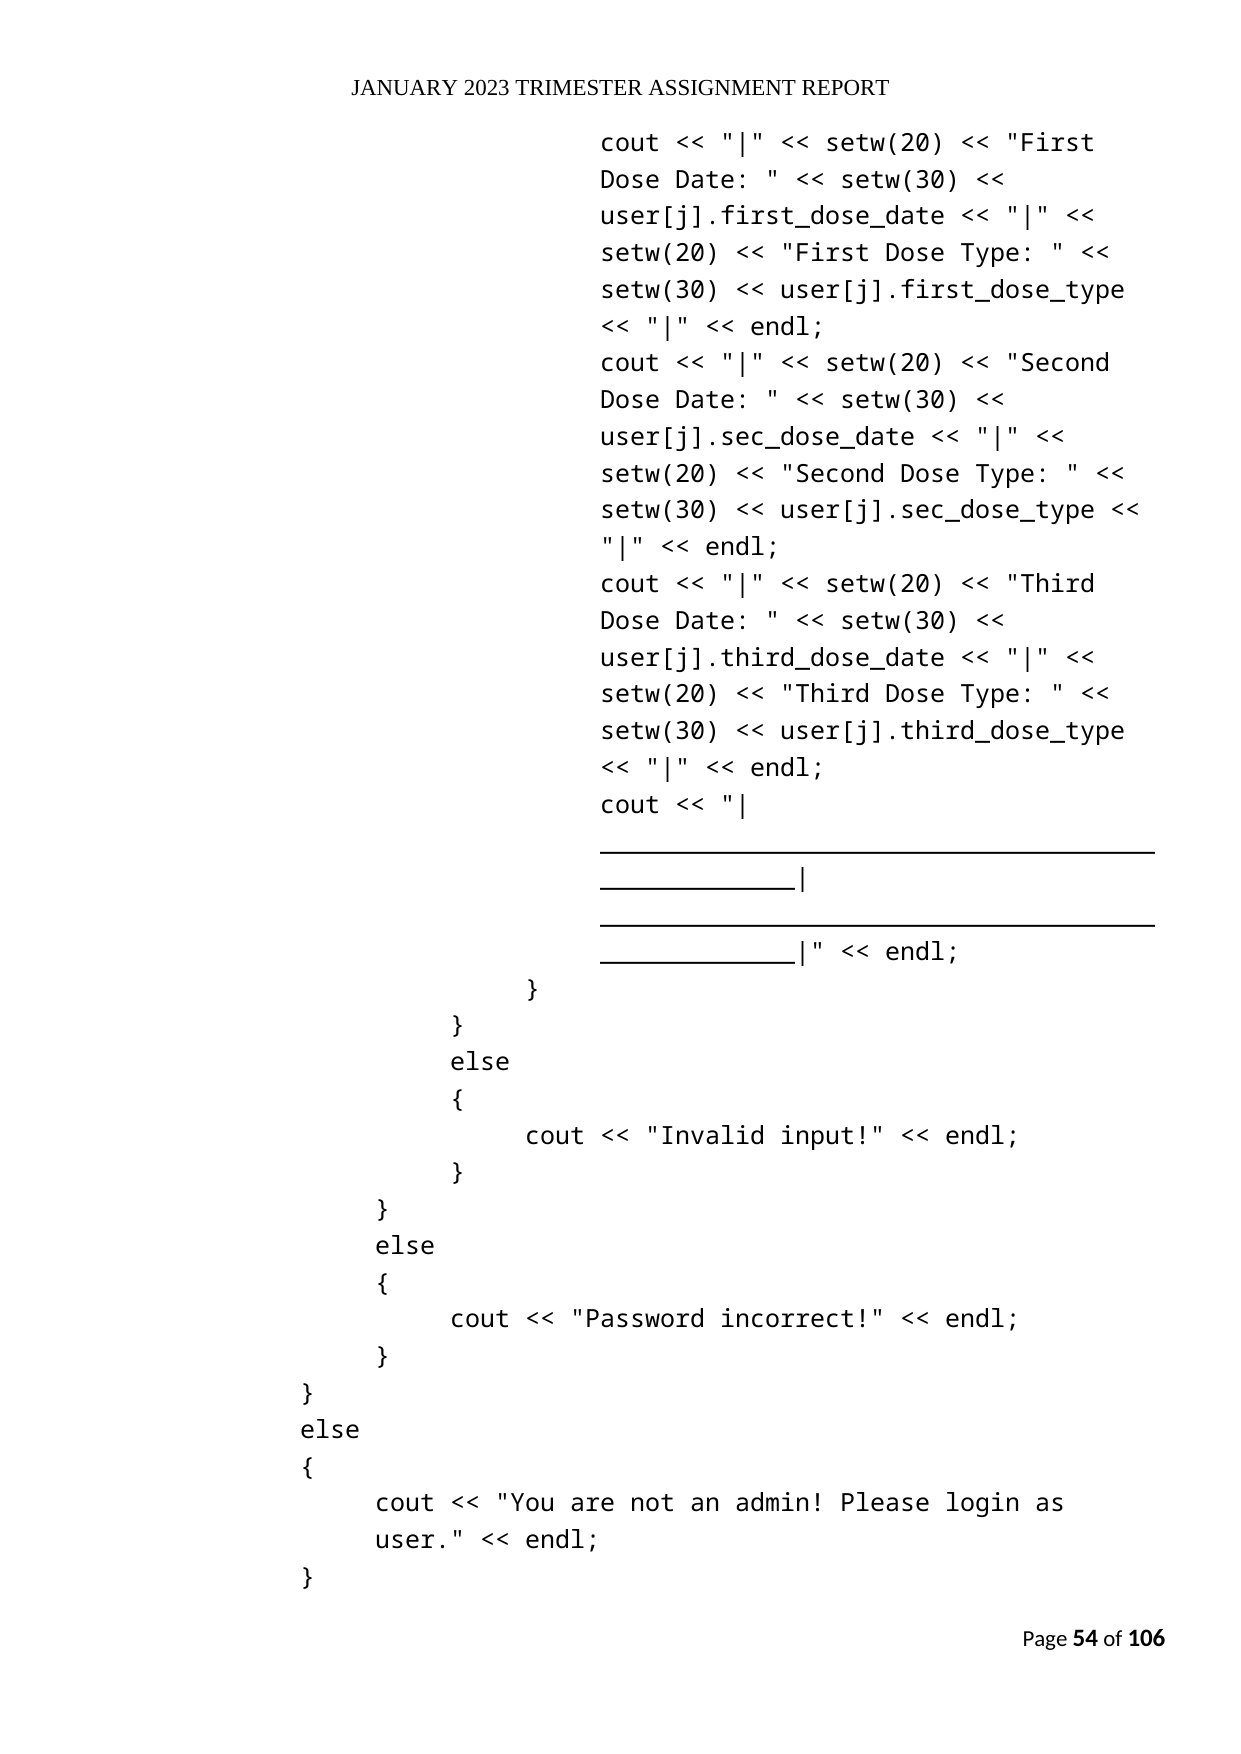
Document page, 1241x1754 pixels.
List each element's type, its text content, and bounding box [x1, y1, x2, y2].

text else [75, 1228, 1165, 1262]
text else [75, 1411, 1165, 1446]
text cout << "You are not an admin! Please login as user." << endl; [375, 1485, 1165, 1556]
text cout << "Password incorrect!" << endl; [75, 1301, 1165, 1335]
text { [75, 1081, 1165, 1114]
text else [75, 1044, 1165, 1078]
text { [75, 1264, 1165, 1298]
text cout << "|" << setw(20) << "First Dose Date: " << setw(30) << user[j].first_dose_date << "|" << setw(20) << "First Dose Type: " << setw(30) << user[j].first_dose_type << "|" << endl; [600, 124, 1165, 342]
text cout << "Invalid input!" << endl; [75, 1117, 1165, 1151]
text } [75, 1375, 1165, 1409]
text cout << "|" << setw(20) << "Second Dose Date: " << setw(30) << user[j].sec_dose_date << "|" << setw(20) << "Second Dose Type: " << setw(30) << user[j].sec_dose_type << "|" << endl; [600, 345, 1165, 563]
text } [75, 1154, 1165, 1188]
text cout << "|" << setw(20) << "Third Dose Date: " << setw(30) << user[j].third_dose_date << "|" << setw(20) << "Third Dose Type: " << setw(30) << user[j].third_dose_type << "|" << endl; [600, 566, 1165, 784]
text } [75, 970, 1165, 1004]
text } [75, 1007, 1165, 1041]
text { [75, 1448, 1165, 1482]
text } [75, 1338, 1165, 1372]
text } [75, 1191, 1165, 1225]
text cout << "|__________________________________________________|__________________________________________________|" << endl; [600, 786, 1165, 967]
text } [75, 1558, 1165, 1593]
